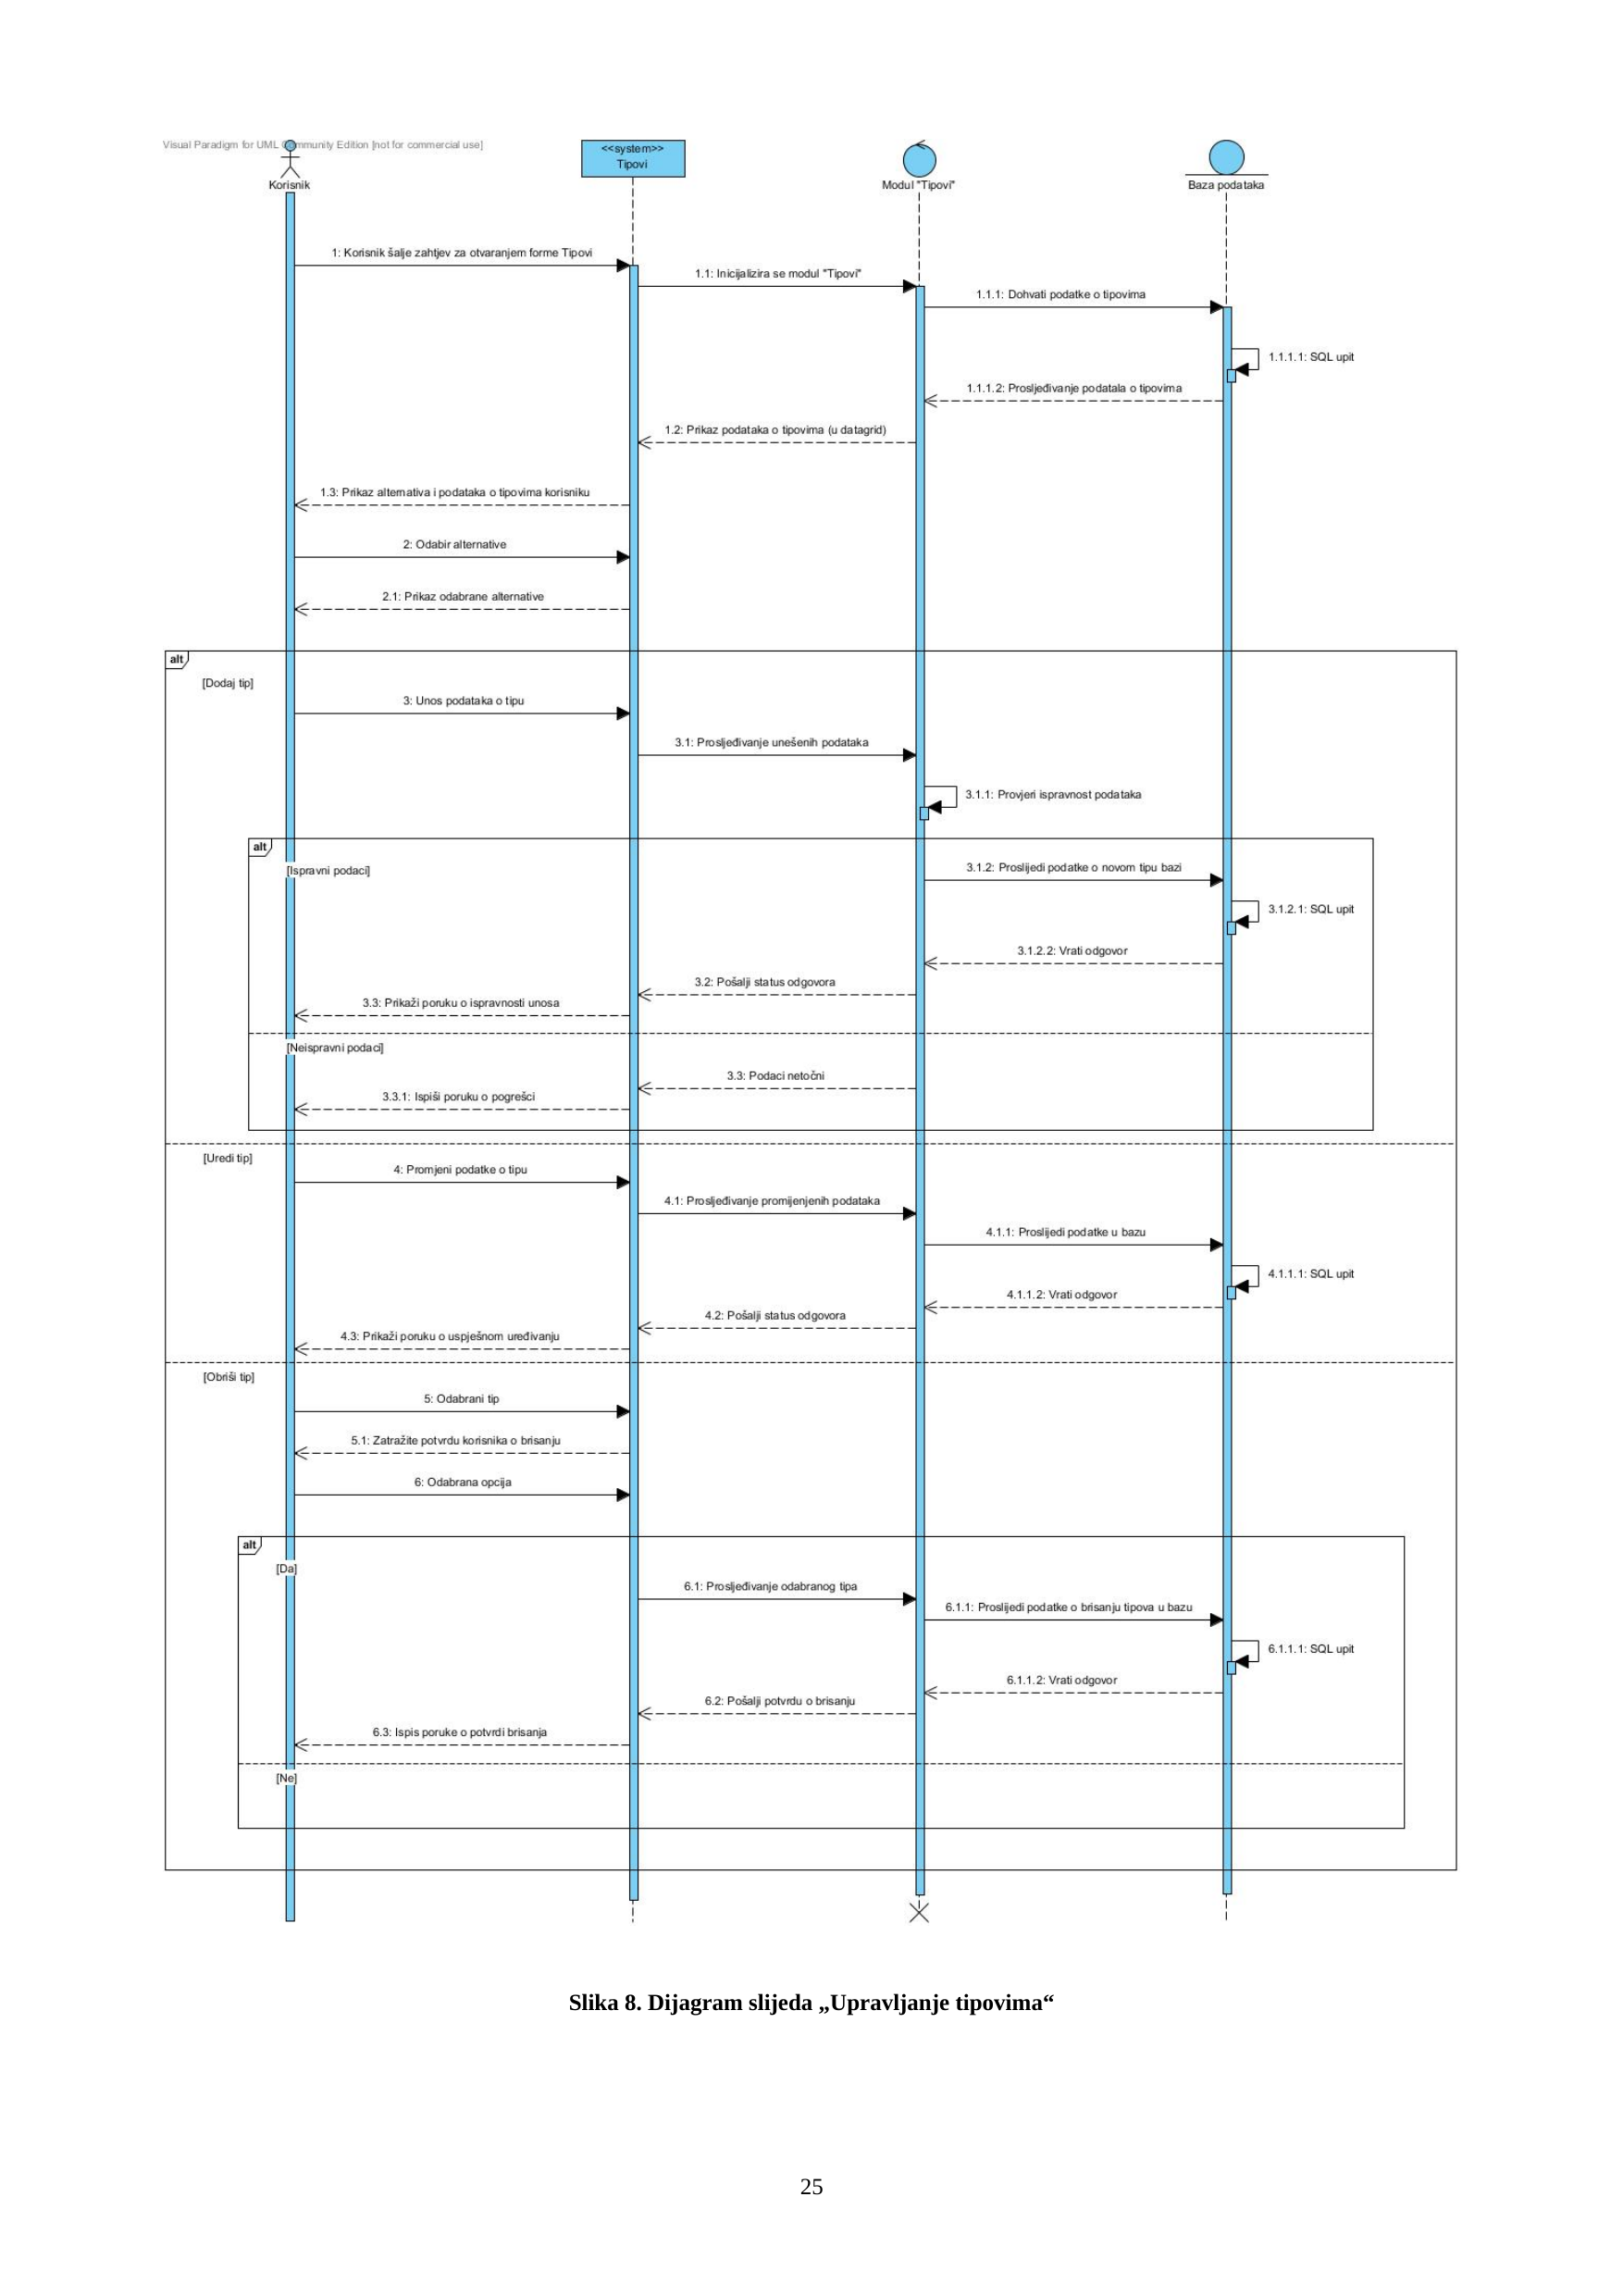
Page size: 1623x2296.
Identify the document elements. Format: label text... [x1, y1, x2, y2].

picture [163, 139, 1460, 1926]
text Slika 8. Dijagram slijeda „Upravljanje tipovima“ [139, 1989, 1484, 2015]
